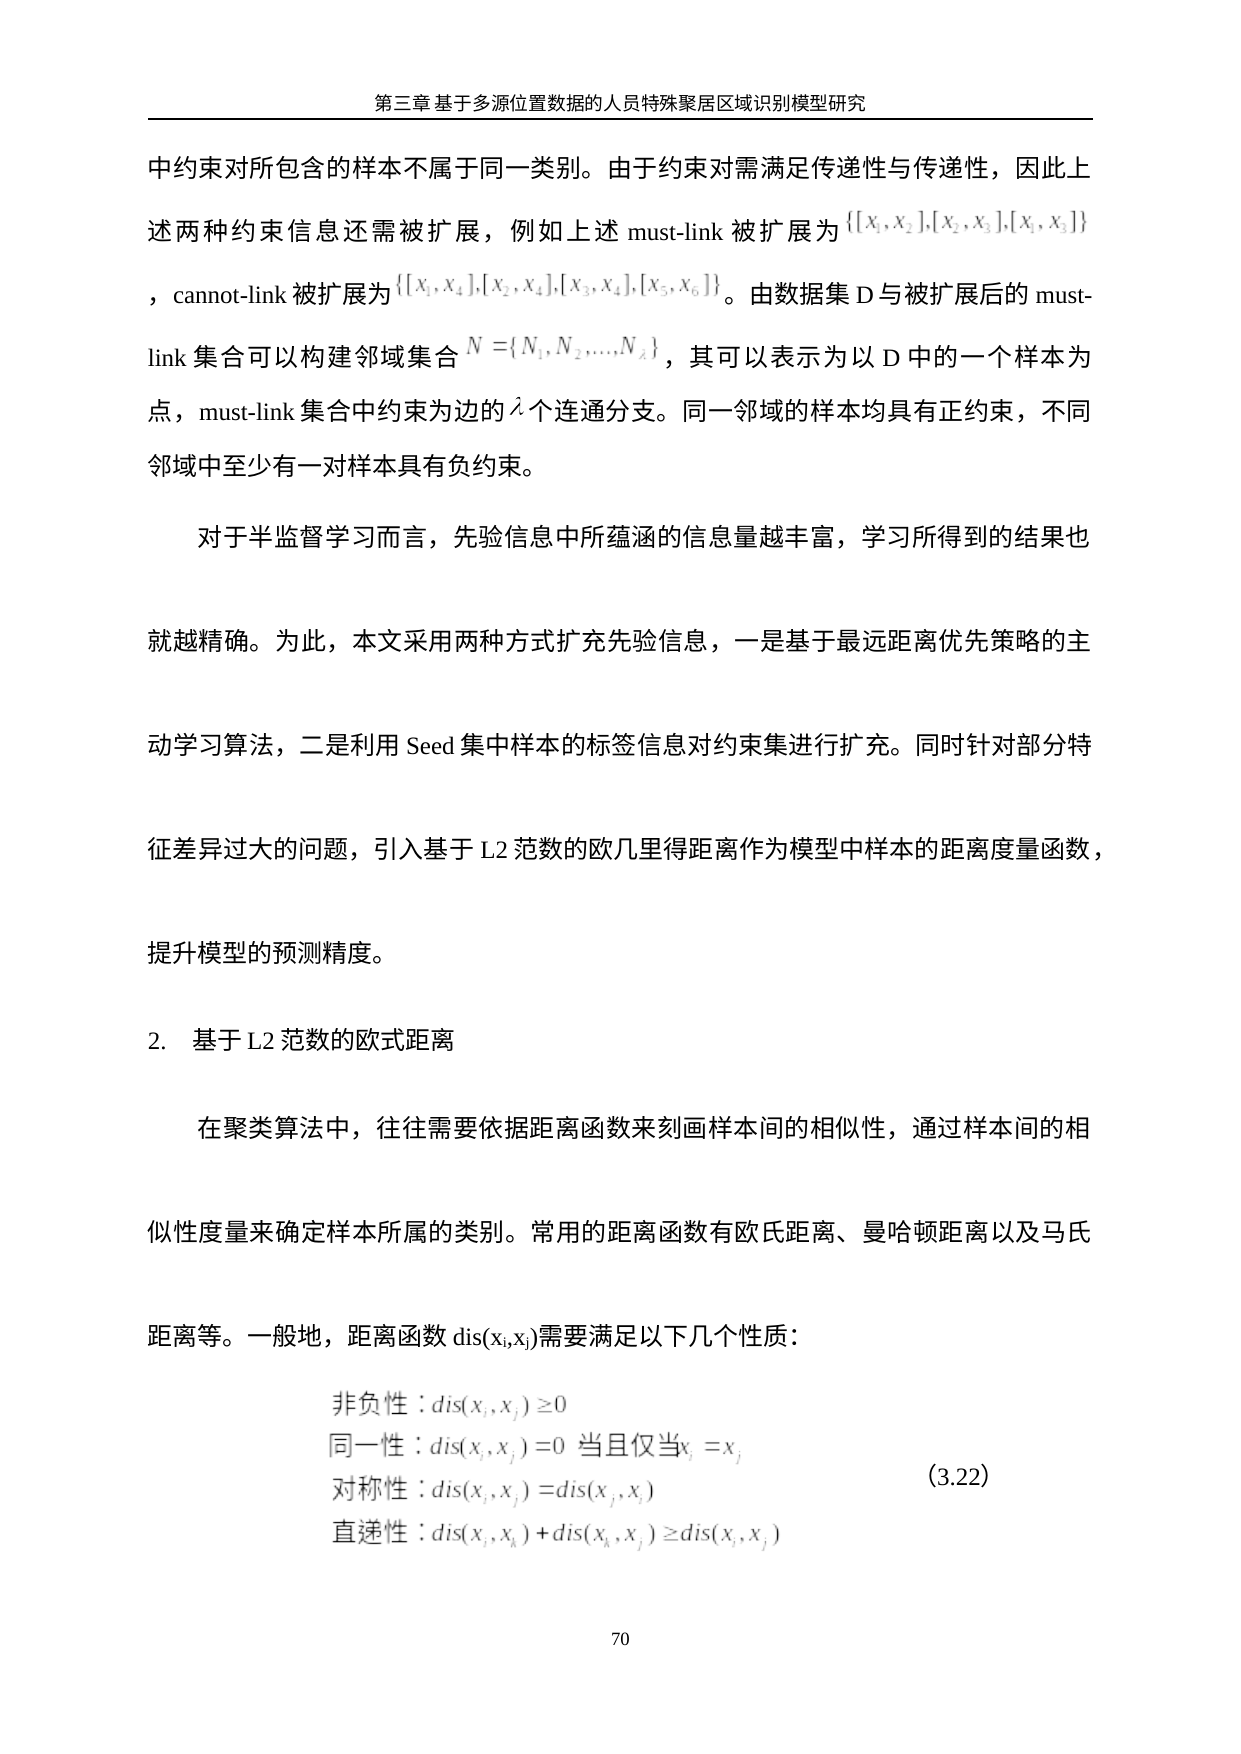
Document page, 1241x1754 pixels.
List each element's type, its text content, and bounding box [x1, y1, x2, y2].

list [148, 148, 1093, 482]
list 在聚类算法中，往往需要依据距离函数来刻画样本间的相似性，通过样本间的相似性度量来确定样本所属的类别。常用的距离函数有欧氏距离、曼哈顿距离以及马氏距离等。一般地，距离函数dis(xi,xj)需要满足以下几个性质： [148, 1092, 1093, 1369]
table_header [136, 1388, 901, 1575]
table_header （3.22） [901, 1388, 1049, 1575]
list 对于半监督学习而言，先验信息中所蕴涵的信息量越丰富，学习所得到的结果也就越精确。为此，本文采用两种方式扩充先验信息，一是基于最远距离优先策略的主动学习算法，二是利用Seed集中样本的标签信息对约束集进行扩充。同时针对部分特征差异过大的问题，引入基于L2范数的欧几里得距离作为模型中样本的距离度量函数，提升模型的预测精度。 [148, 501, 1093, 986]
list 基于L2范数的欧式距离 [148, 1004, 1093, 1074]
